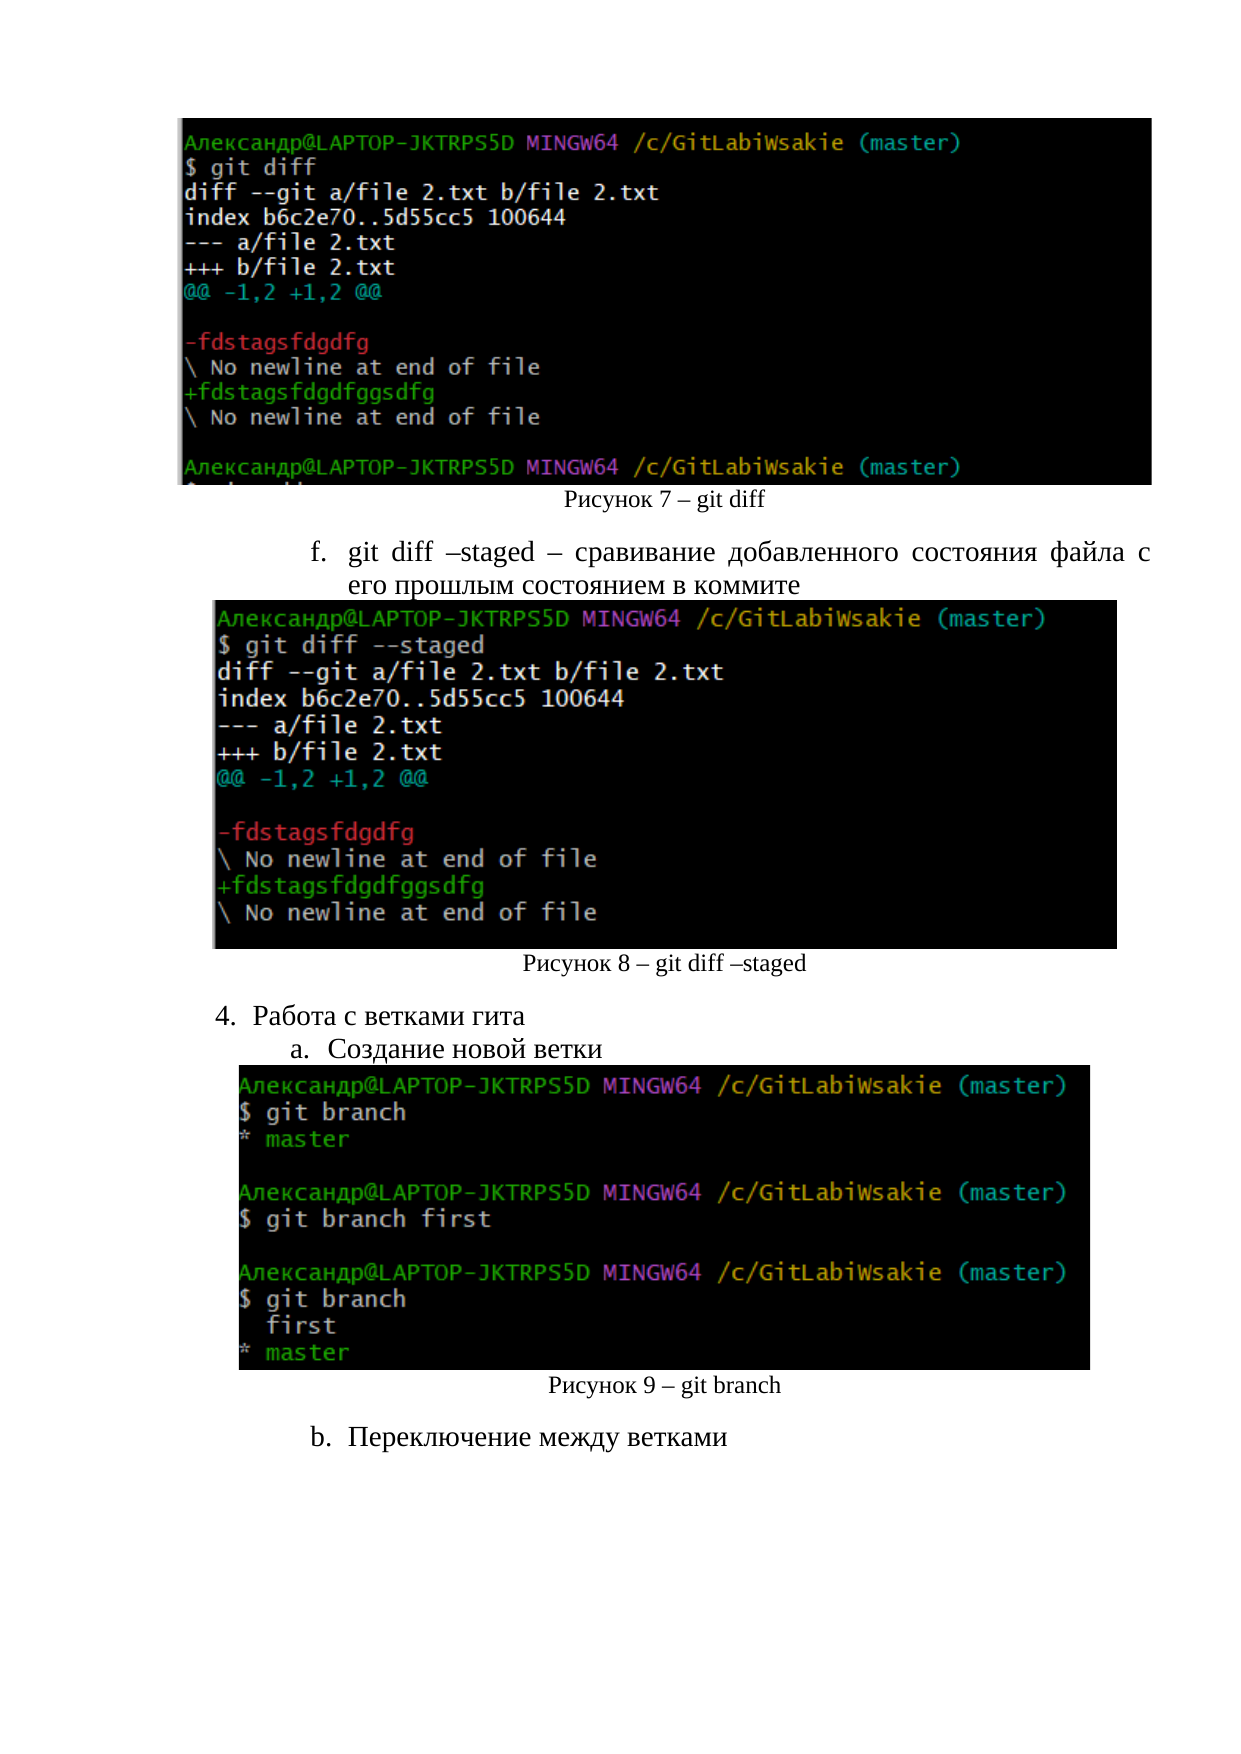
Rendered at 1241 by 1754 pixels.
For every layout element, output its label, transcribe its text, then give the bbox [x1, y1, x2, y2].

list Работа с ветками гита [215, 998, 1152, 1031]
picture [238, 1065, 1091, 1370]
picture [177, 118, 1152, 485]
picture [212, 600, 1117, 949]
list git diff –staged – сравивание добавленного состояния файла с его прошлым состоянием в коммите [310, 534, 1152, 601]
list Создание новой ветки [290, 1031, 1152, 1065]
text Рисунок 9 – git branch [177, 1370, 1152, 1399]
text Рисунок 7 – git diff [177, 485, 1152, 513]
list Переключение между ветками [310, 1419, 1152, 1453]
text Рисунок 8 – git diff –staged [177, 948, 1152, 977]
